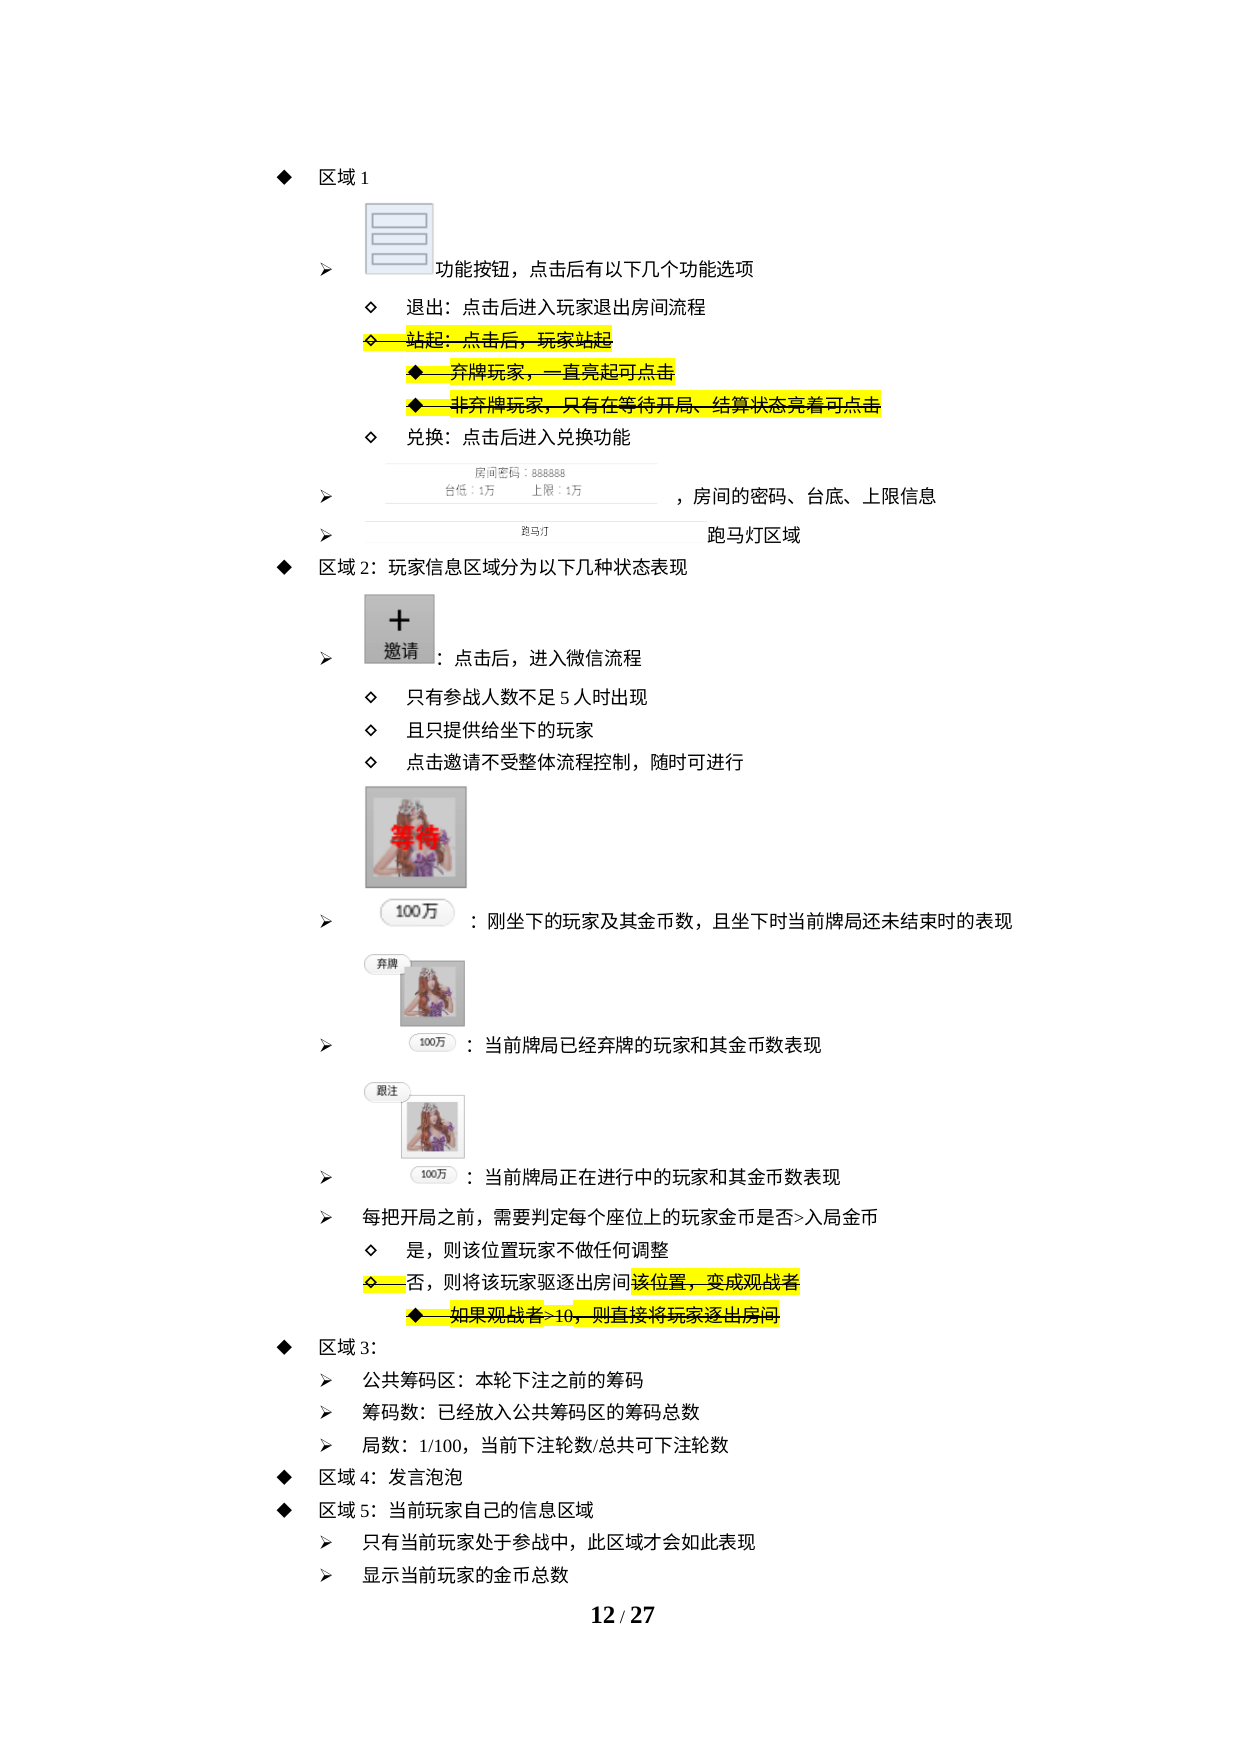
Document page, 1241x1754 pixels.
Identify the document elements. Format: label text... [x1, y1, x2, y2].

list 局数：1/100，当前下注轮数/总共可下注轮数 [319, 1428, 1053, 1460]
list ：刚坐下的玩家及其金币数，且坐下时当前牌局还未结束时的表现 [319, 778, 1053, 940]
list 区域5：当前玩家自己的信息区域 [275, 1493, 1053, 1525]
list 显示当前玩家的金币总数 [319, 1558, 1053, 1590]
list ：点击后，进入微信流程 [319, 583, 1053, 680]
list 是，则该位置玩家不做任何调整 [362, 1233, 1053, 1265]
list 跑马灯区域 [319, 518, 1053, 550]
list 筹码数：已经放入公共筹码区的筹码总数 [319, 1395, 1053, 1428]
list ：当前牌局正在进行中的玩家和其金币数表现 [319, 1070, 1053, 1200]
list 且只提供给坐下的玩家 [362, 713, 1053, 745]
list 公共筹码区：本轮下注之前的筹码 [319, 1363, 1053, 1395]
list 区域2：玩家信息区域分为以下几种状态表现 [275, 550, 1053, 583]
list 否，则将该玩家驱逐出房间该位置，变成观战者 [362, 1265, 1053, 1298]
list 只有当前玩家处于参战中，此区域才会如此表现 [319, 1525, 1053, 1558]
list 区域1 [275, 160, 1053, 193]
list 兑换：点击后进入兑换功能 [362, 420, 1053, 453]
list 站起：点击后，玩家站起 [362, 323, 1053, 355]
list 点击邀请不受整体流程控制，随时可进行 [362, 745, 1053, 778]
list ，房间的密码、台底、上限信息 [319, 453, 1053, 518]
list 区域4：发言泡泡 [275, 1460, 1053, 1493]
list 每把开局之前，需要判定每个座位上的玩家金币是否>入局金币 [319, 1200, 1053, 1233]
list 区域3： [275, 1330, 1053, 1363]
list 功能按钮，点击后有以下几个功能选项 [319, 193, 1053, 290]
list 如果观战者>10，则直接将玩家逐出房间 [406, 1298, 1053, 1330]
list 退出：点击后进入玩家退出房间流程 [362, 290, 1053, 323]
list 只有参战人数不足5人时出现 [362, 680, 1053, 713]
list ：当前牌局已经弃牌的玩家和其金币数表现 [319, 940, 1053, 1070]
list 非弃牌玩家，只有在等待开局、结算状态亮着可点击 [406, 388, 1053, 420]
list 弃牌玩家，一直亮起可点击 [406, 355, 1053, 388]
